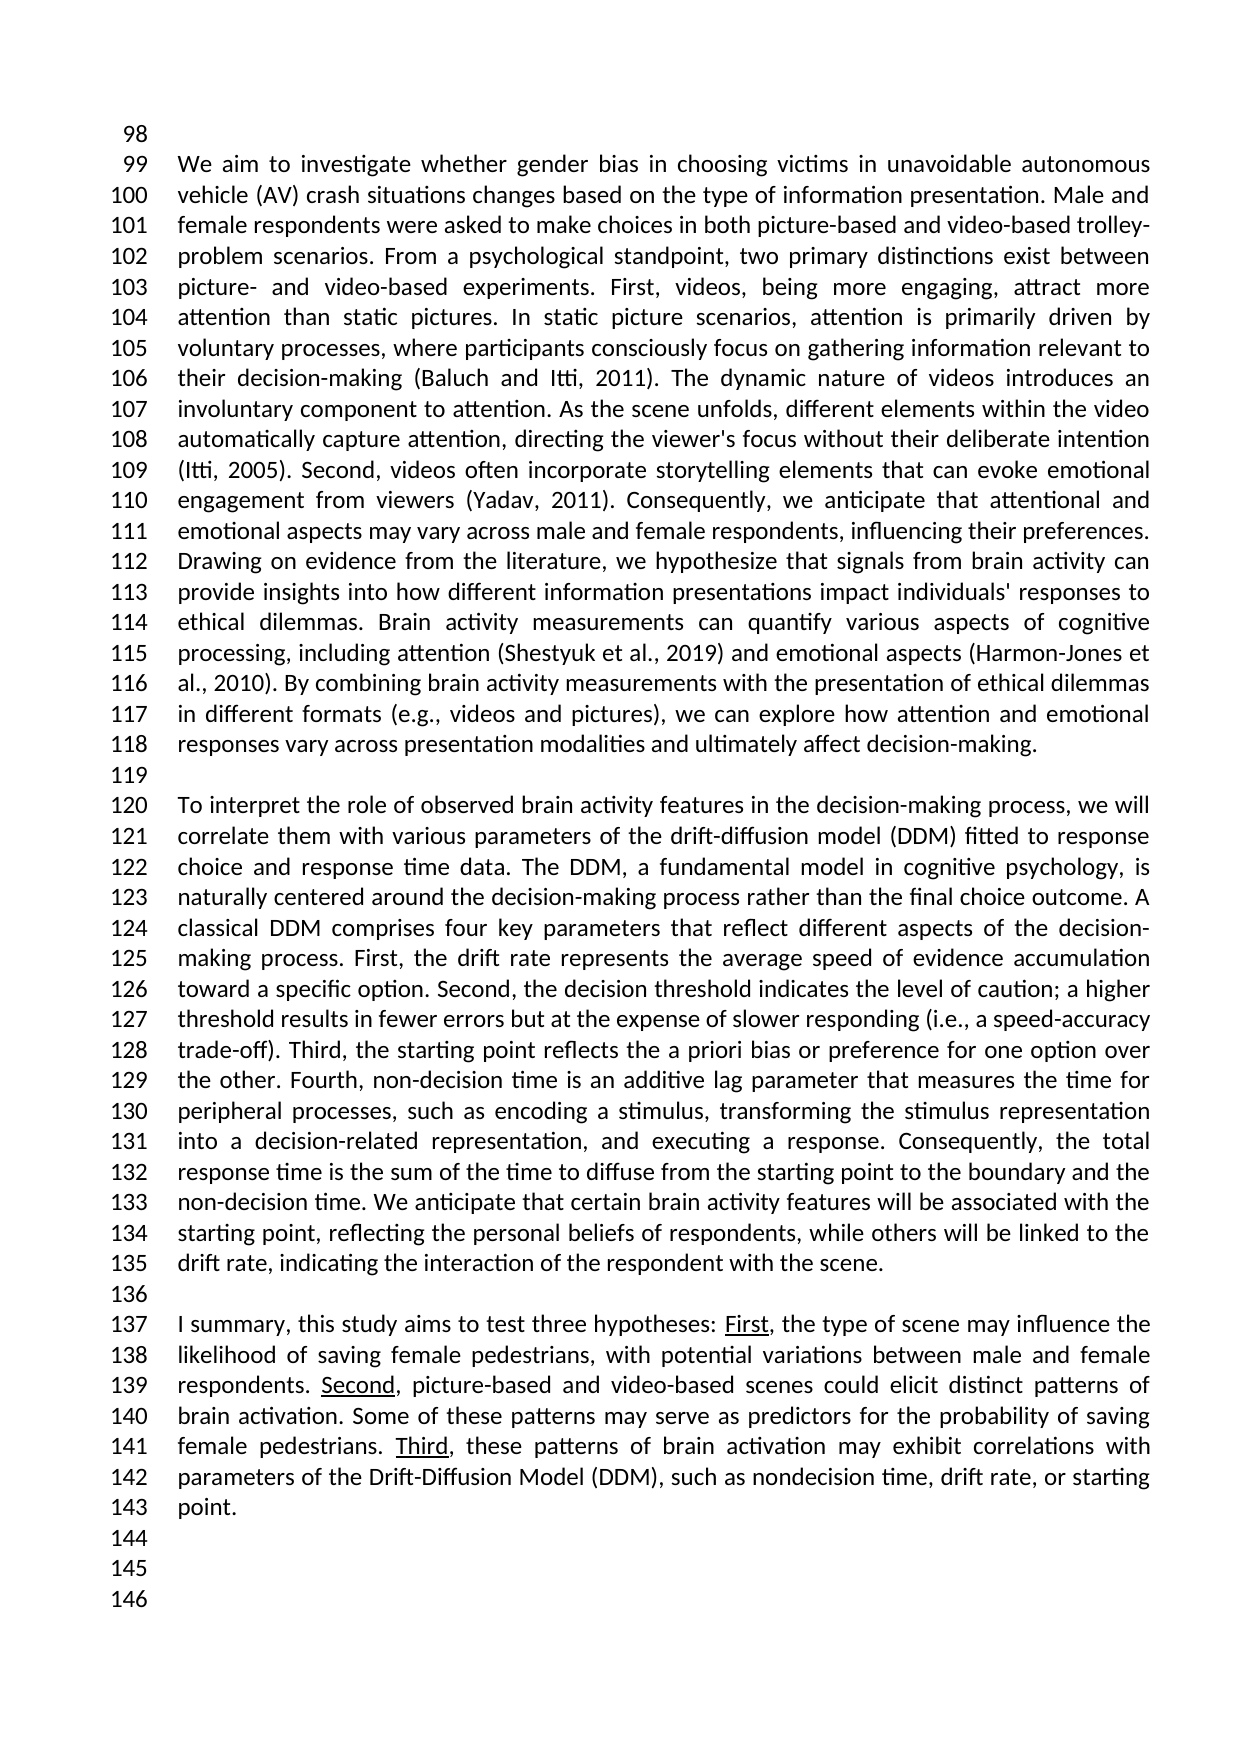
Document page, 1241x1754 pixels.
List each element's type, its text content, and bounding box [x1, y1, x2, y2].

text To interpret the role of observed brain activity features in the decision-making process, we will correlate them with various parameters of the drift-diffusion model (DDM) fitted to response choice and response time data. The DDM, a fundamental model in cognitive psychology, is naturally centered around the decision-making process rather than the final choice outcome. A classical DDM comprises four key parameters that reflect different aspects of the decision-making process. First, the drift rate represents the average speed of evidence accumulation toward a specific option. Second, the decision threshold indicates the level of caution; a higher threshold results in fewer errors but at the expense of slower responding (i.e., a speed-accuracy trade-off). Third, the starting point reflects the a priori bias or preference for one option over the other. Fourth, non-decision time is an additive lag parameter that measures the time for peripheral processes, such as encoding a stimulus, transforming the stimulus representation into a decision-related representation, and executing a response. Consequently, the total response time is the sum of the time to diffuse from the starting point to the boundary and the non-decision time. We anticipate that certain brain activity features will be associated with the starting point, reflecting the personal beliefs of respondents, while others will be linked to the drift rate, indicating the interaction of the respondent with the scene. [177, 789, 1152, 1278]
text We aim to investigate whether gender bias in choosing victims in unavoidable autonomous vehicle (AV) crash situations changes based on the type of information presentation. Male and female respondents were asked to make choices in both picture-based and video-based trolley-problem scenarios. From a psychological standpoint, two primary distinctions exist between picture- and video-based experiments. First, videos, being more engaging, attract more attention than static pictures. In static picture scenarios, attention is primarily driven by voluntary processes, where participants consciously focus on gathering information relevant to their decision-making (Baluch and Itti, 2011). The dynamic nature of videos introduces an involuntary component to attention. As the scene unfolds, different elements within the video automatically capture attention, directing the viewer's focus without their deliberate intention (Itti, 2005). Second, videos often incorporate storytelling elements that can evoke emotional engagement from viewers (Yadav, 2011). Consequently, we anticipate that attentional and emotional aspects may vary across male and female respondents, influencing their preferences. Drawing on evidence from the literature, we hypothesize that signals from brain activity can provide insights into how different information presentations impact individuals' responses to ethical dilemmas. Brain activity measurements can quantify various aspects of cognitive processing, including attention (Shestyuk et al., 2019) and emotional aspects (Harmon-Jones et al., 2010). By combining brain activity measurements with the presentation of ethical dilemmas in different formats (e.g., videos and pictures), we can explore how attention and emotional responses vary across presentation modalities and ultimately affect decision-making. [177, 149, 1152, 759]
text I summary, this study aims to test three hypotheses: First, the type of scene may influence the likelihood of saving female pedestrians, with potential variations between male and female respondents. Second, picture-based and video-based scenes could elicit distinct patterns of brain activation. Some of these patterns may serve as predictors for the probability of saving female pedestrians. Third, these patterns of brain activation may exhibit correlations with parameters of the Drift-Diffusion Model (DDM), such as nondecision time, drift rate, or starting point. [177, 1308, 1152, 1522]
